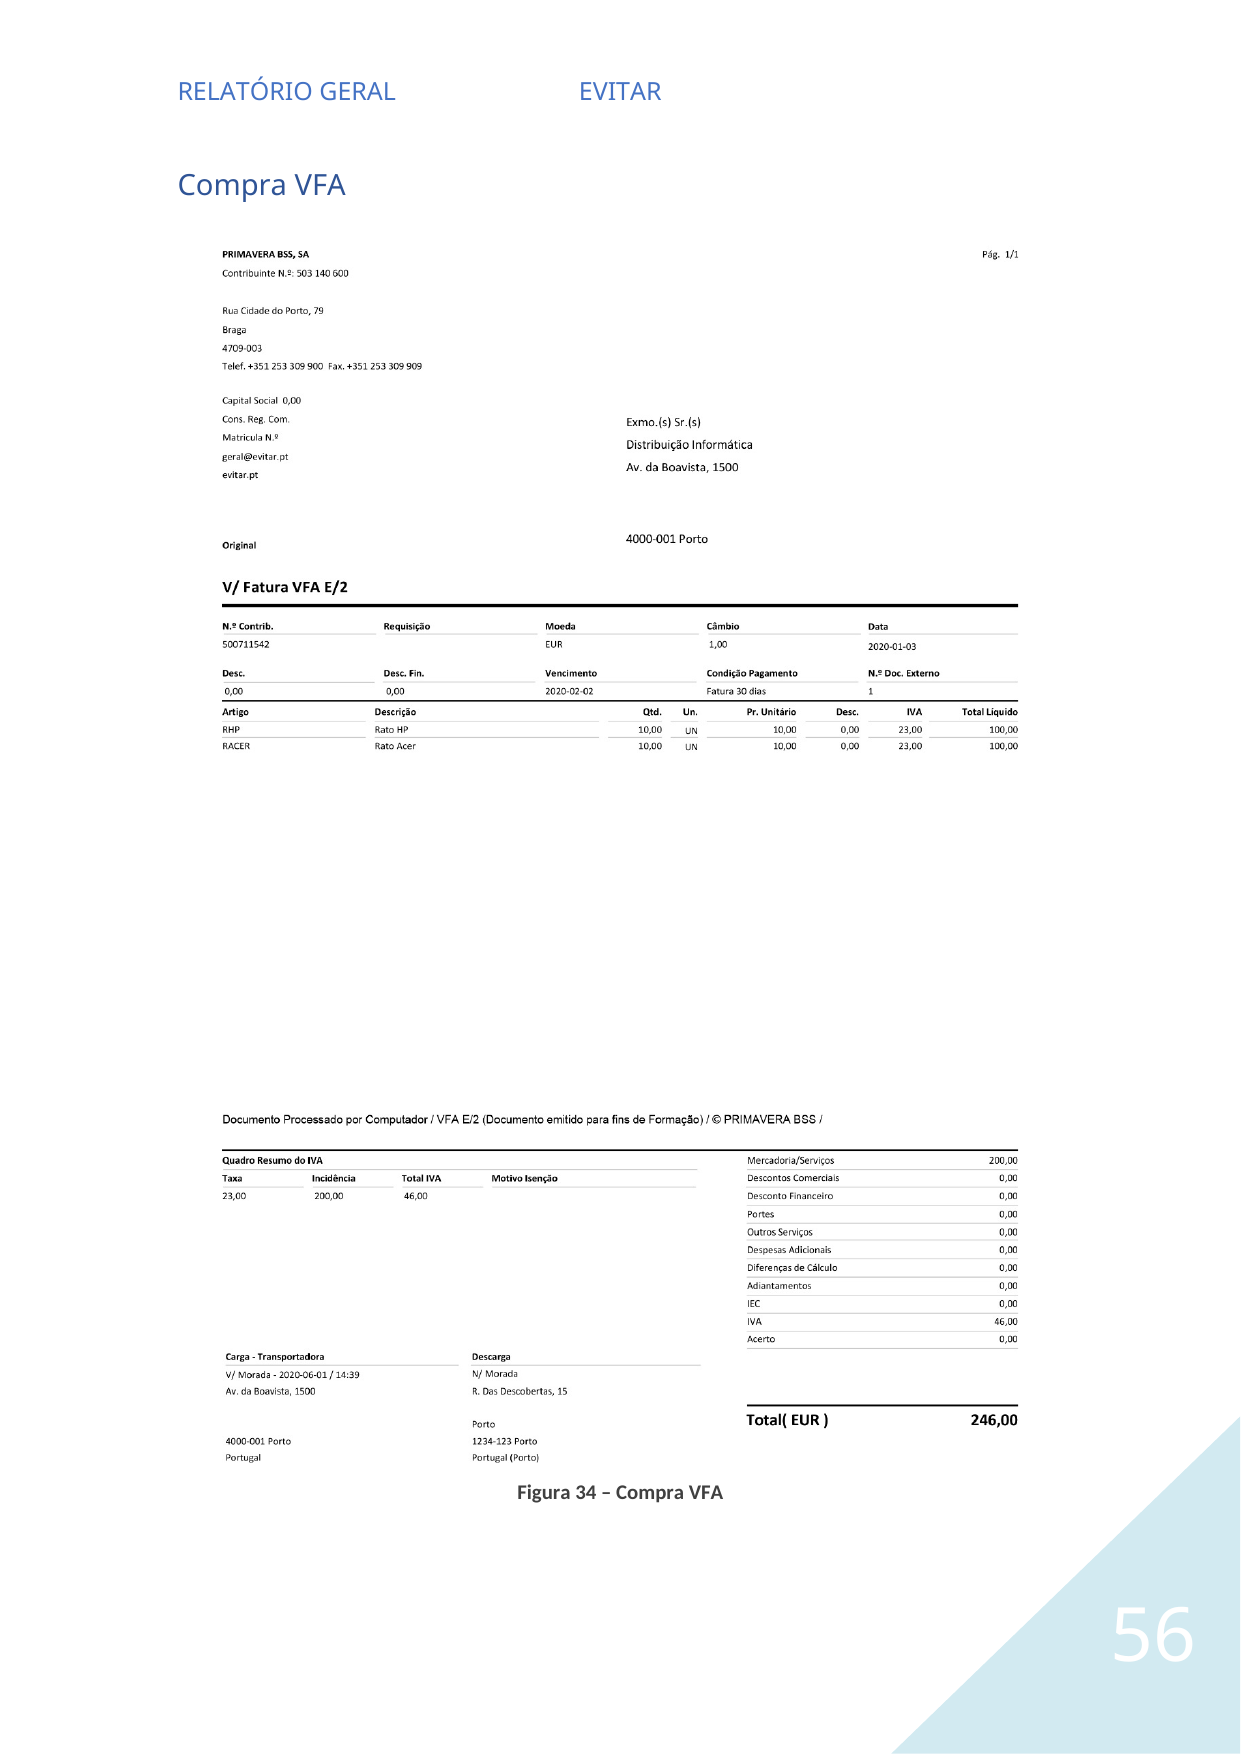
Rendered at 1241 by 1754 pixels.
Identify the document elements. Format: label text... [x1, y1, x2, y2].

picture [222, 245, 1019, 1465]
text Figura 34 – Compra VFA [177, 1479, 1063, 1505]
subtitle Compra VFA [177, 164, 1063, 204]
